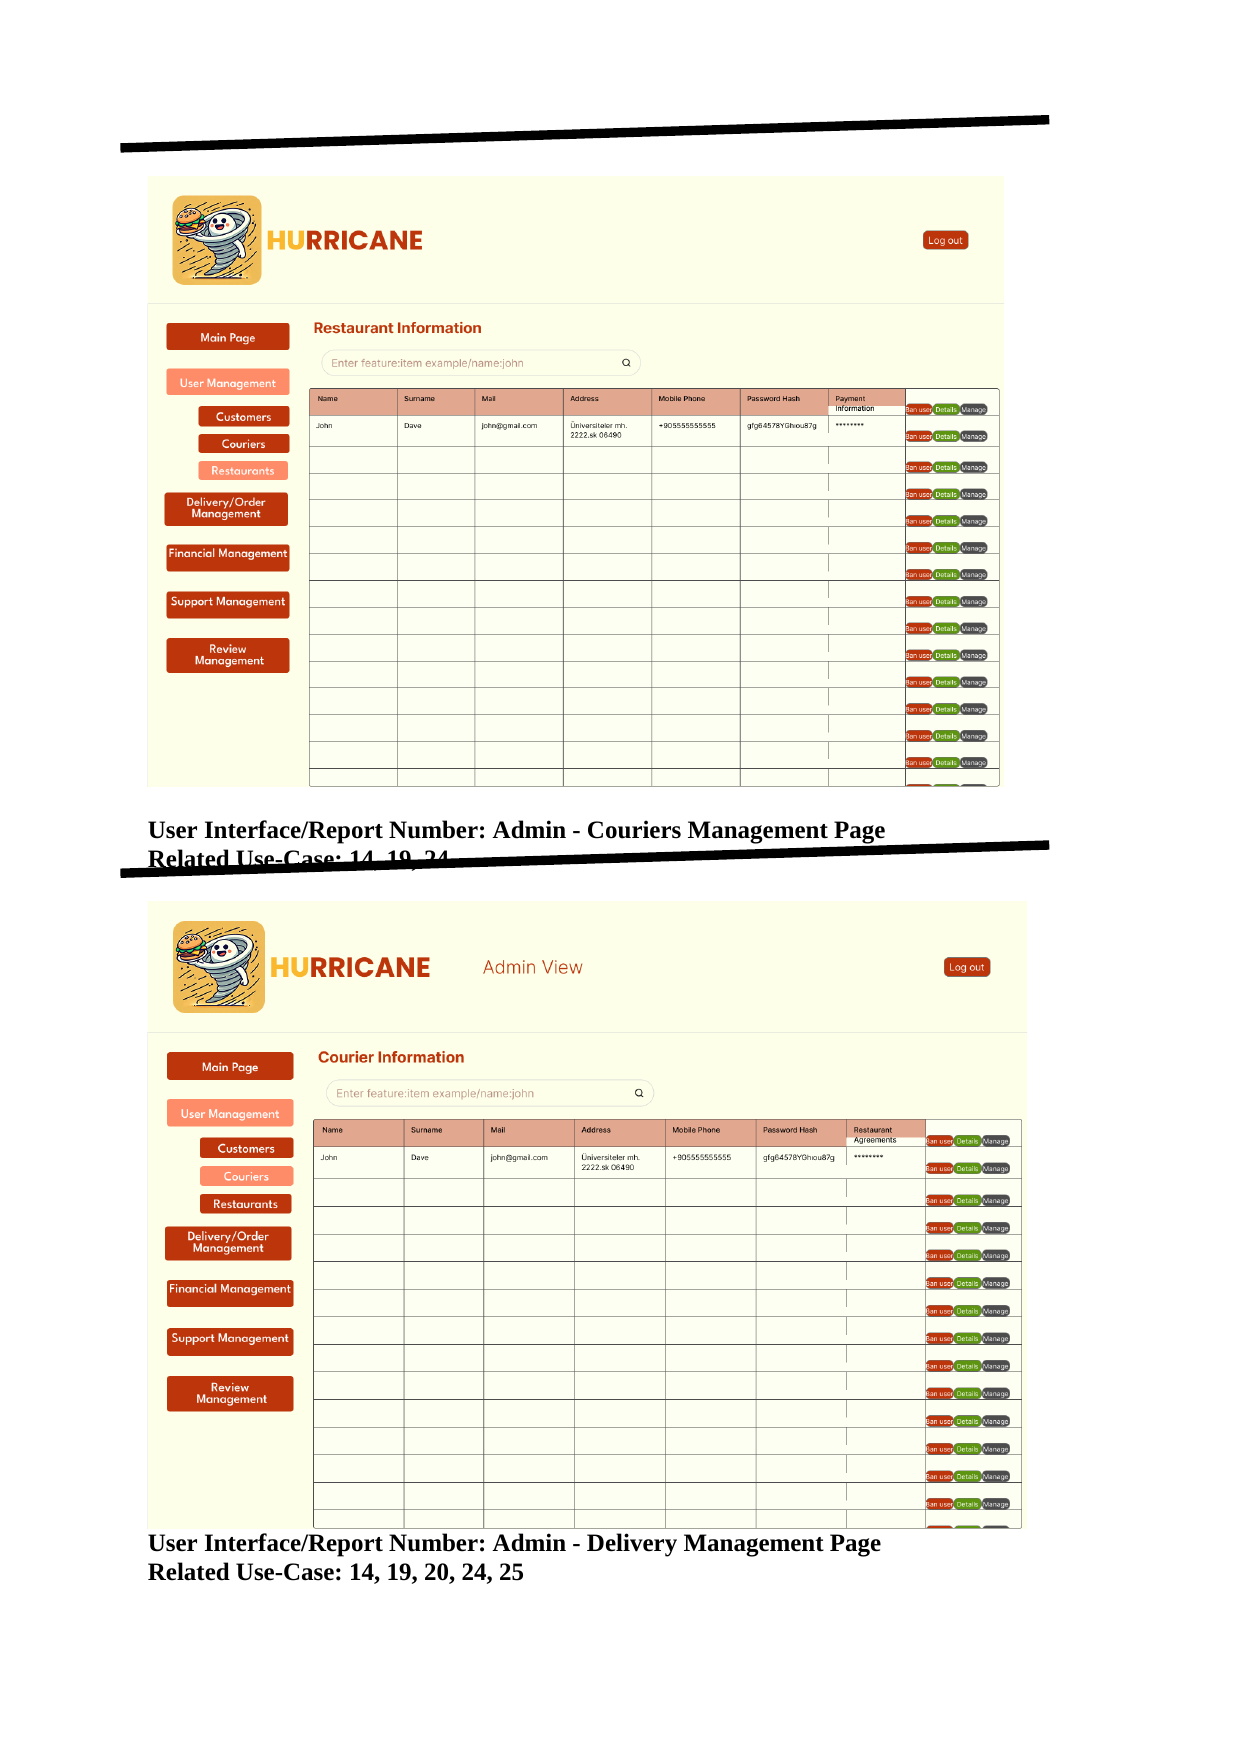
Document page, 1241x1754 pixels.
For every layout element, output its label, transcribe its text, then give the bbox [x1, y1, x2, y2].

text User Interface/Report Number: Admin - Delivery Management Page [148, 1528, 1090, 1557]
text Related Use-Case: 14, 19, 20, 24, 25 [148, 1557, 1090, 1586]
text Related Use-Case: 14, 19, 24 [148, 844, 895, 867]
picture [147, 901, 1028, 1529]
picture [147, 176, 1005, 787]
text User Interface/Report Number: Admin - Couriers Management Page [148, 815, 1090, 844]
text Related Use-Case: 14, 19, 24 [316, 844, 1090, 873]
